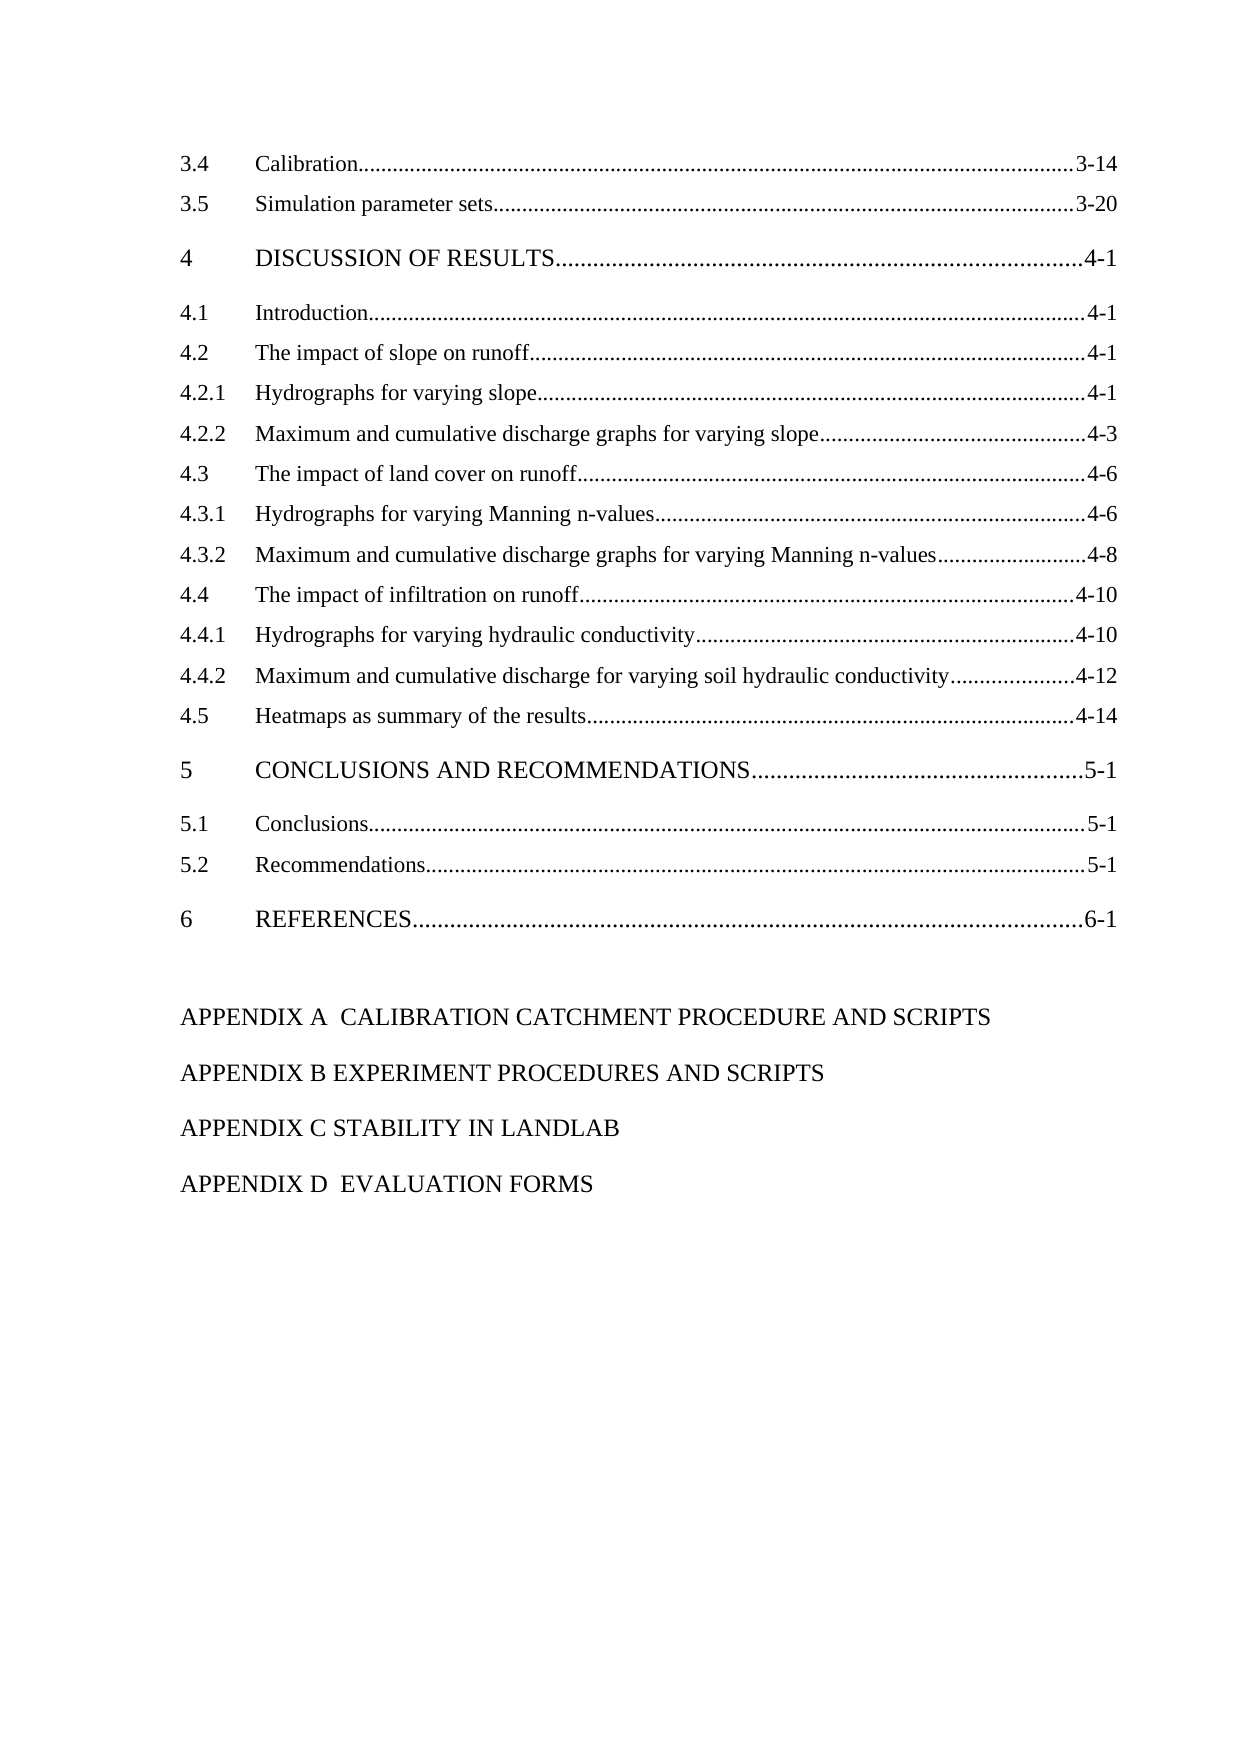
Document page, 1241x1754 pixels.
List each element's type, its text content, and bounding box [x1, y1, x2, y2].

text Appendix D Evaluation forms [180, 1169, 1120, 1198]
text Appendix A CALIBRATION CATCHMENT PROCEDURE and scripts [180, 1002, 1120, 1031]
text APPENDIX C STABILITY IN LANDLAB [180, 1113, 1120, 1142]
text APPENDIX B EXPERIMENT PROCEDURES AND SCRIPTS [180, 1058, 1120, 1086]
